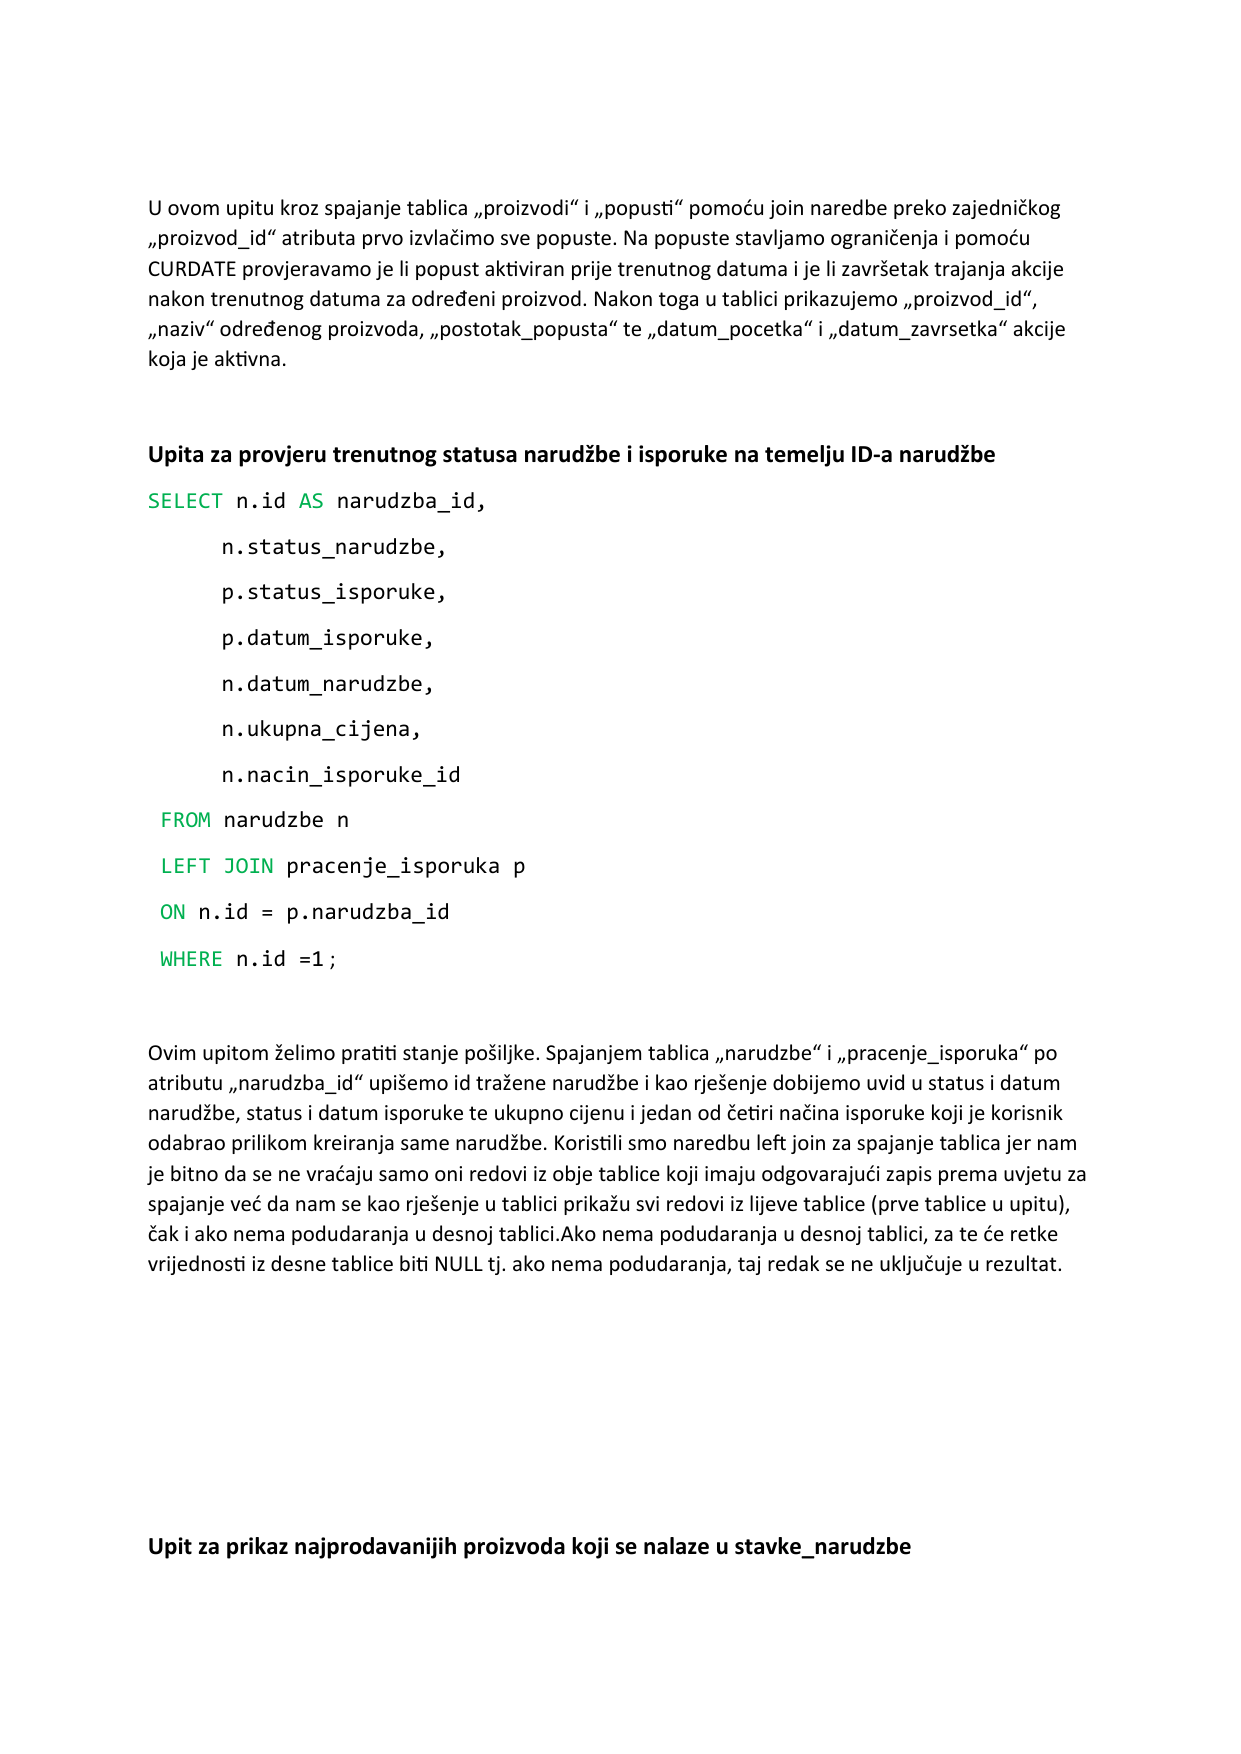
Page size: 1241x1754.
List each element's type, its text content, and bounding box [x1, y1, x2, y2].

text n.datum_narudzbe, [221, 670, 1093, 697]
text p.datum_isporuke, [221, 624, 1093, 651]
text p.status_isporuke, [221, 579, 1093, 606]
text ON n.id = p.narudzba_id [148, 898, 1093, 925]
text FROM narudzbe n [148, 807, 1093, 834]
text SELECT n.id AS narudzba_id, [148, 488, 1093, 514]
text n.ukupna_cijena, [221, 716, 1093, 743]
text WHERE n.id =1 ; [148, 944, 1093, 972]
text Upit za prikaz najprodavanijih proizvoda koji se nalaze u stavke_narudzbe [148, 1531, 1093, 1561]
text n.status_narudzbe, [221, 533, 1093, 560]
text LEFT JOIN pracenje_isporuka p [148, 853, 1093, 879]
text n.nacin_isporuke_id [221, 761, 1093, 788]
text U ovom upitu kroz spajanje tablica „proizvodi“ i „popusti“ pomoću join naredbe preko zajedničkog „proizvod_id“ atributa prvo izvlačimo sve popuste. Na popuste stavljamo ograničenja i pomoću CURDATE provjeravamo je li popust aktiviran prije trenutnog datuma i je li završetak trajanja akcije nakon trenutnog datuma za određeni proizvod. Nakon toga u tablici prikazujemo „proizvod_id“, „naziv“ određenog proizvoda, „postotak_popusta“ te „datum_pocetka“ i „datum_zavrsetka“ akcije koja je aktivna. [148, 193, 1093, 372]
text Ovim upitom želimo pratiti stanje pošiljke. Spajanjem tablica „narudzbe“ i „pracenje_isporuka“ po atributu „narudzba_id“ upišemo id tražene narudžbe i kao rješenje dobijemo uvid u status i datum narudžbe, status i datum isporuke te ukupno cijenu i jedan od četiri načina isporuke koji je korisnik odabrao prilikom kreiranja same narudžbe. Koristili smo naredbu left join za spajanje tablica jer nam je bitno da se ne vraćaju samo oni redovi iz obje tablice koji imaju odgovarajući zapis prema uvjetu za spajanje već da nam se kao rješenje u tablici prikažu svi redovi iz lijeve tablice (prve tablice u upitu), čak i ako nema podudaranja u desnoj tablici.Ako nema podudaranja u desnoj tablici, za te će retke vrijednosti iz desne tablice biti NULL tj. ako nema podudaranja, taj redak se ne uključuje u rezultat. [148, 1038, 1093, 1277]
text Upita za provjeru trenutnog statusa narudžbe i isporuke na temelju ID-a narudžbe [148, 438, 1093, 468]
